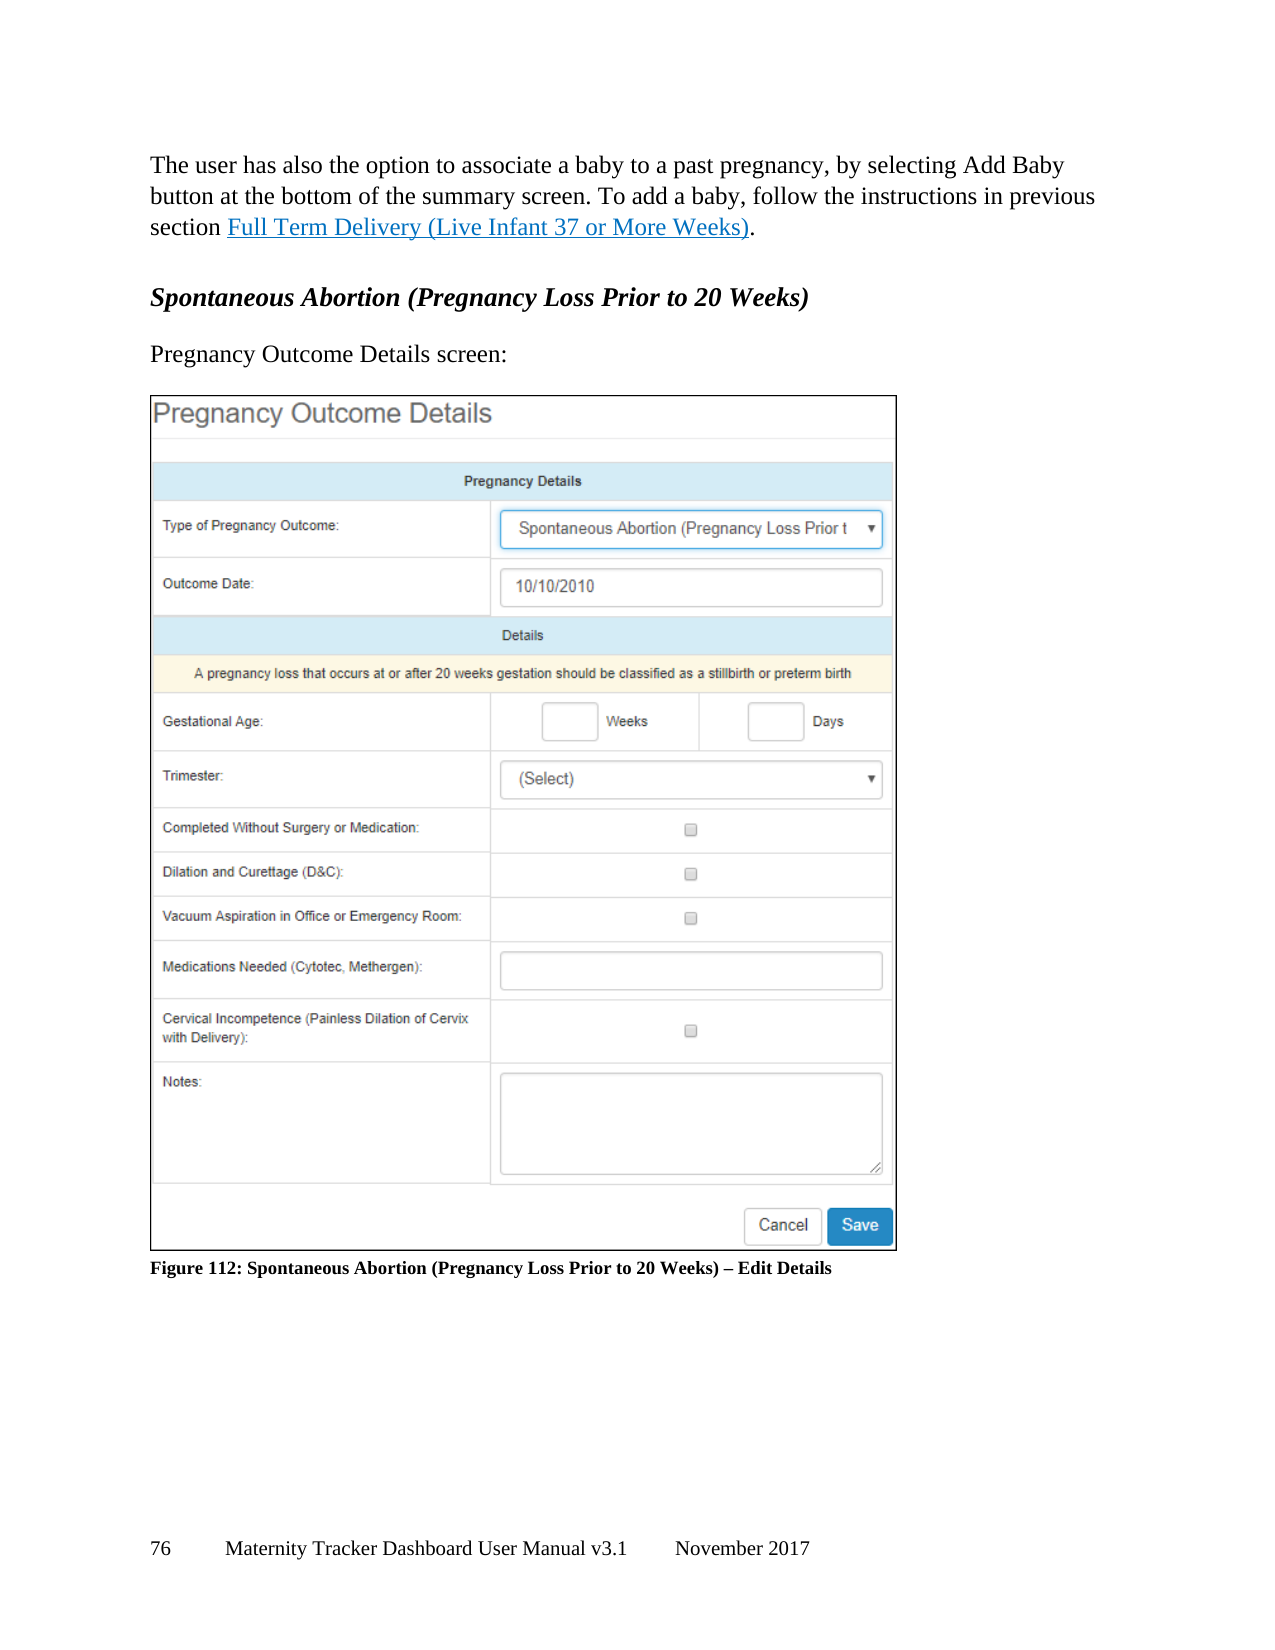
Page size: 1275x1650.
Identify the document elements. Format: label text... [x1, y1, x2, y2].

text Pregnancy Outcome Details screen: [150, 339, 1125, 368]
picture [150, 395, 897, 1251]
subtitle Spontaneous Abortion (Pregnancy Loss Prior to 20 Weeks) [150, 281, 1125, 312]
text The user has also the option to associate a baby to a past pregnancy, by selecting Add Baby button at the bottom of the summary screen. To add a baby, follow the instructions in previous section Full Term Delivery (Live Infant 37 or More Weeks). [150, 150, 1125, 241]
text Figure 112: Spontaneous Abortion (Pregnancy Loss Prior to 20 Weeks) – Edit Details [150, 1257, 1125, 1278]
